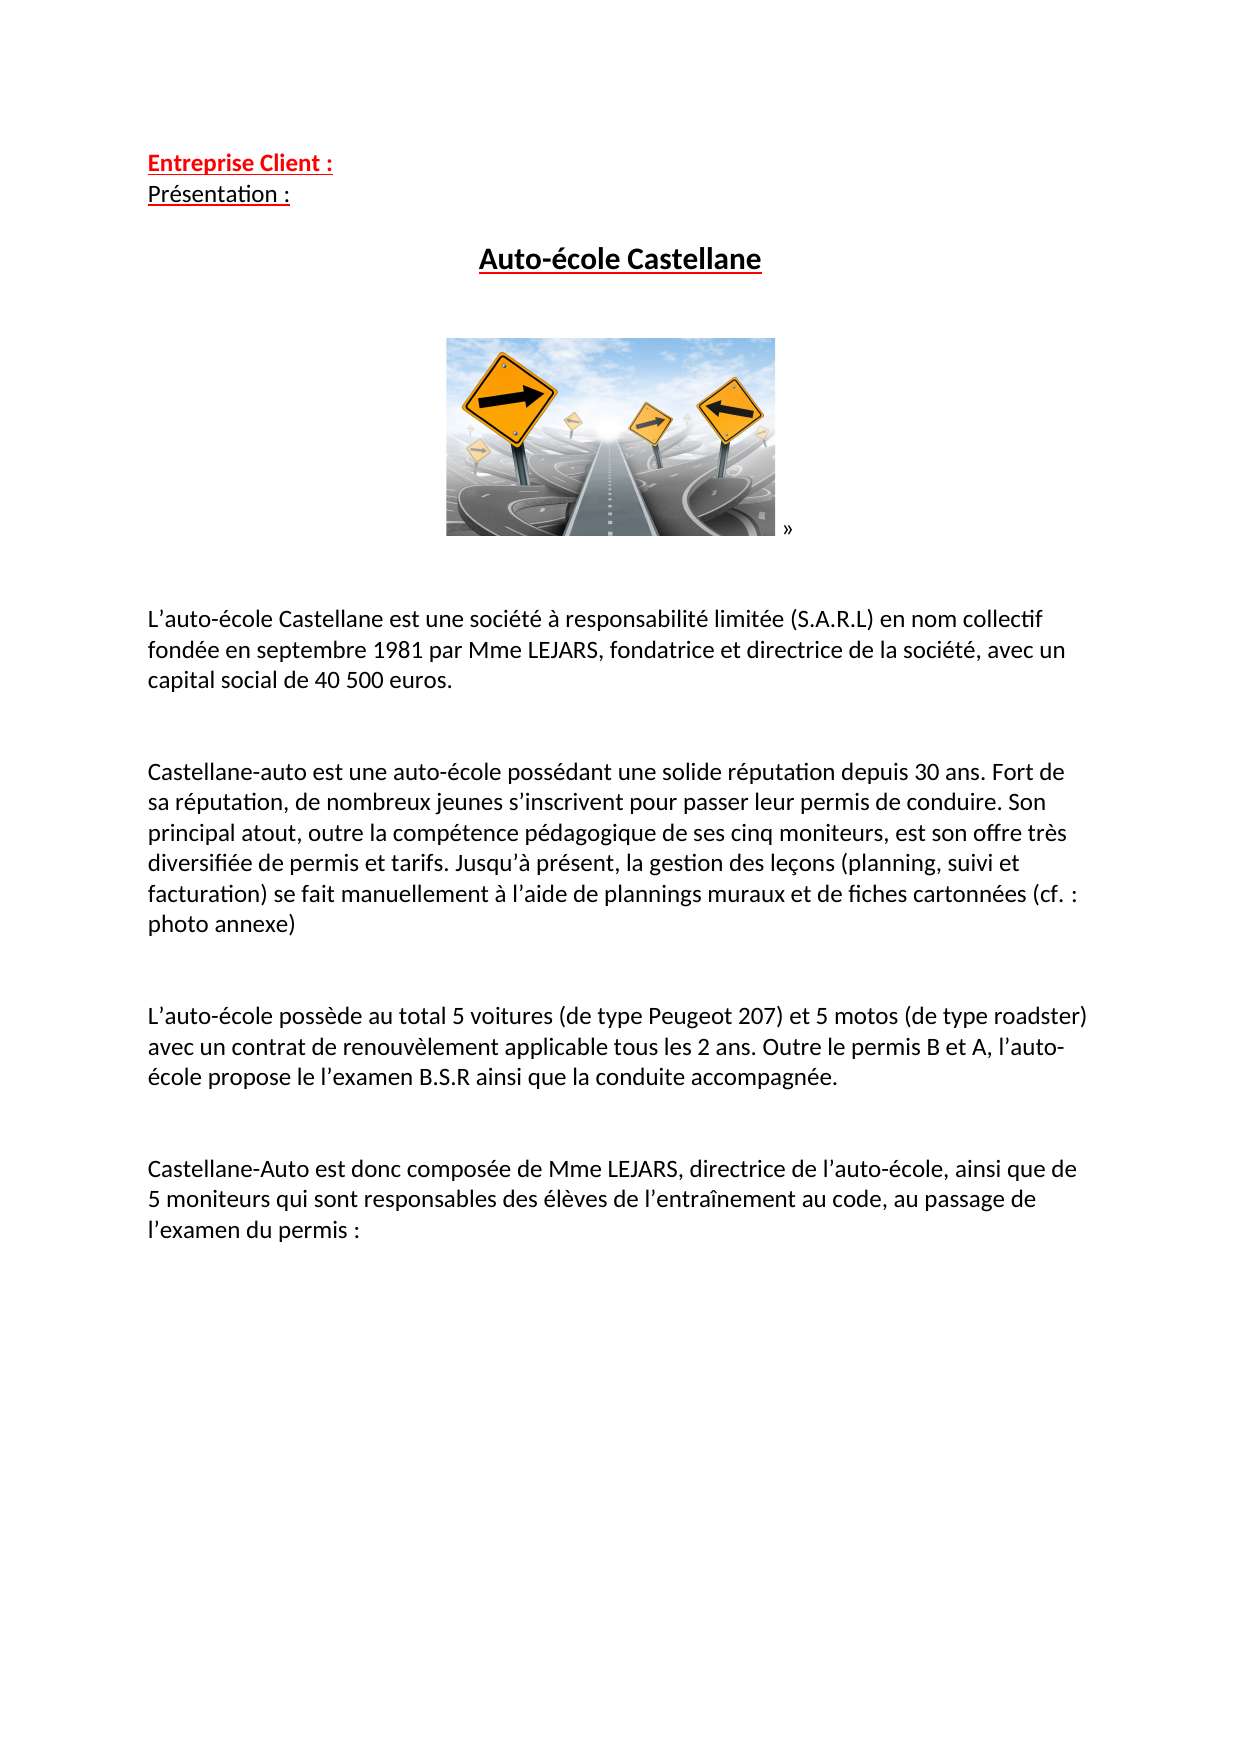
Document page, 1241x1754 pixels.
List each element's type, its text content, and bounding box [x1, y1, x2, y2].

text Castellane-Auto est donc composée de Mme LEJARS, directrice de l’auto-école, ainsi que de 5 moniteurs qui sont responsables des élèves de l’entraînement au code, au passage de l’examen du permis : [148, 1153, 1093, 1244]
picture [446, 338, 776, 536]
text Entreprise Client : [148, 148, 1093, 178]
text Castellane-auto est une auto-école possédant une solide réputation depuis 30 ans. Fort de sa réputation, de nombreux jeunes s’inscrivent pour passer leur permis de conduire. Son principal atout, outre la compétence pédagogique de ses cinq moniteurs, est son offre très diversifiée de permis et tarifs. Jusqu’à présent, la gestion des leçons (planning, suivi et facturation) se fait manuellement à l’aide de plannings muraux et de fiches cartonnées (cf. : photo annexe) [148, 756, 1093, 939]
text Présentation : [148, 178, 1093, 209]
text Auto-école Castellane [148, 239, 1093, 277]
text L’auto-école possède au total 5 voitures (de type Peugeot 207) et 5 motos (de type roadster) avec un contrat de renouvèlement applicable tous les 2 ans. Outre le permis B et A, l’auto-école propose le l’examen B.S.R ainsi que la conduite accompagnée. [148, 1000, 1093, 1092]
text L’auto-école Castellane est une société à responsabilité limitée (S.A.R.L) en nom collectif fondée en septembre 1981 par Mme LEJARS, fondatrice et directrice de la société, avec un capital social de 40 500 euros. [148, 603, 1093, 695]
